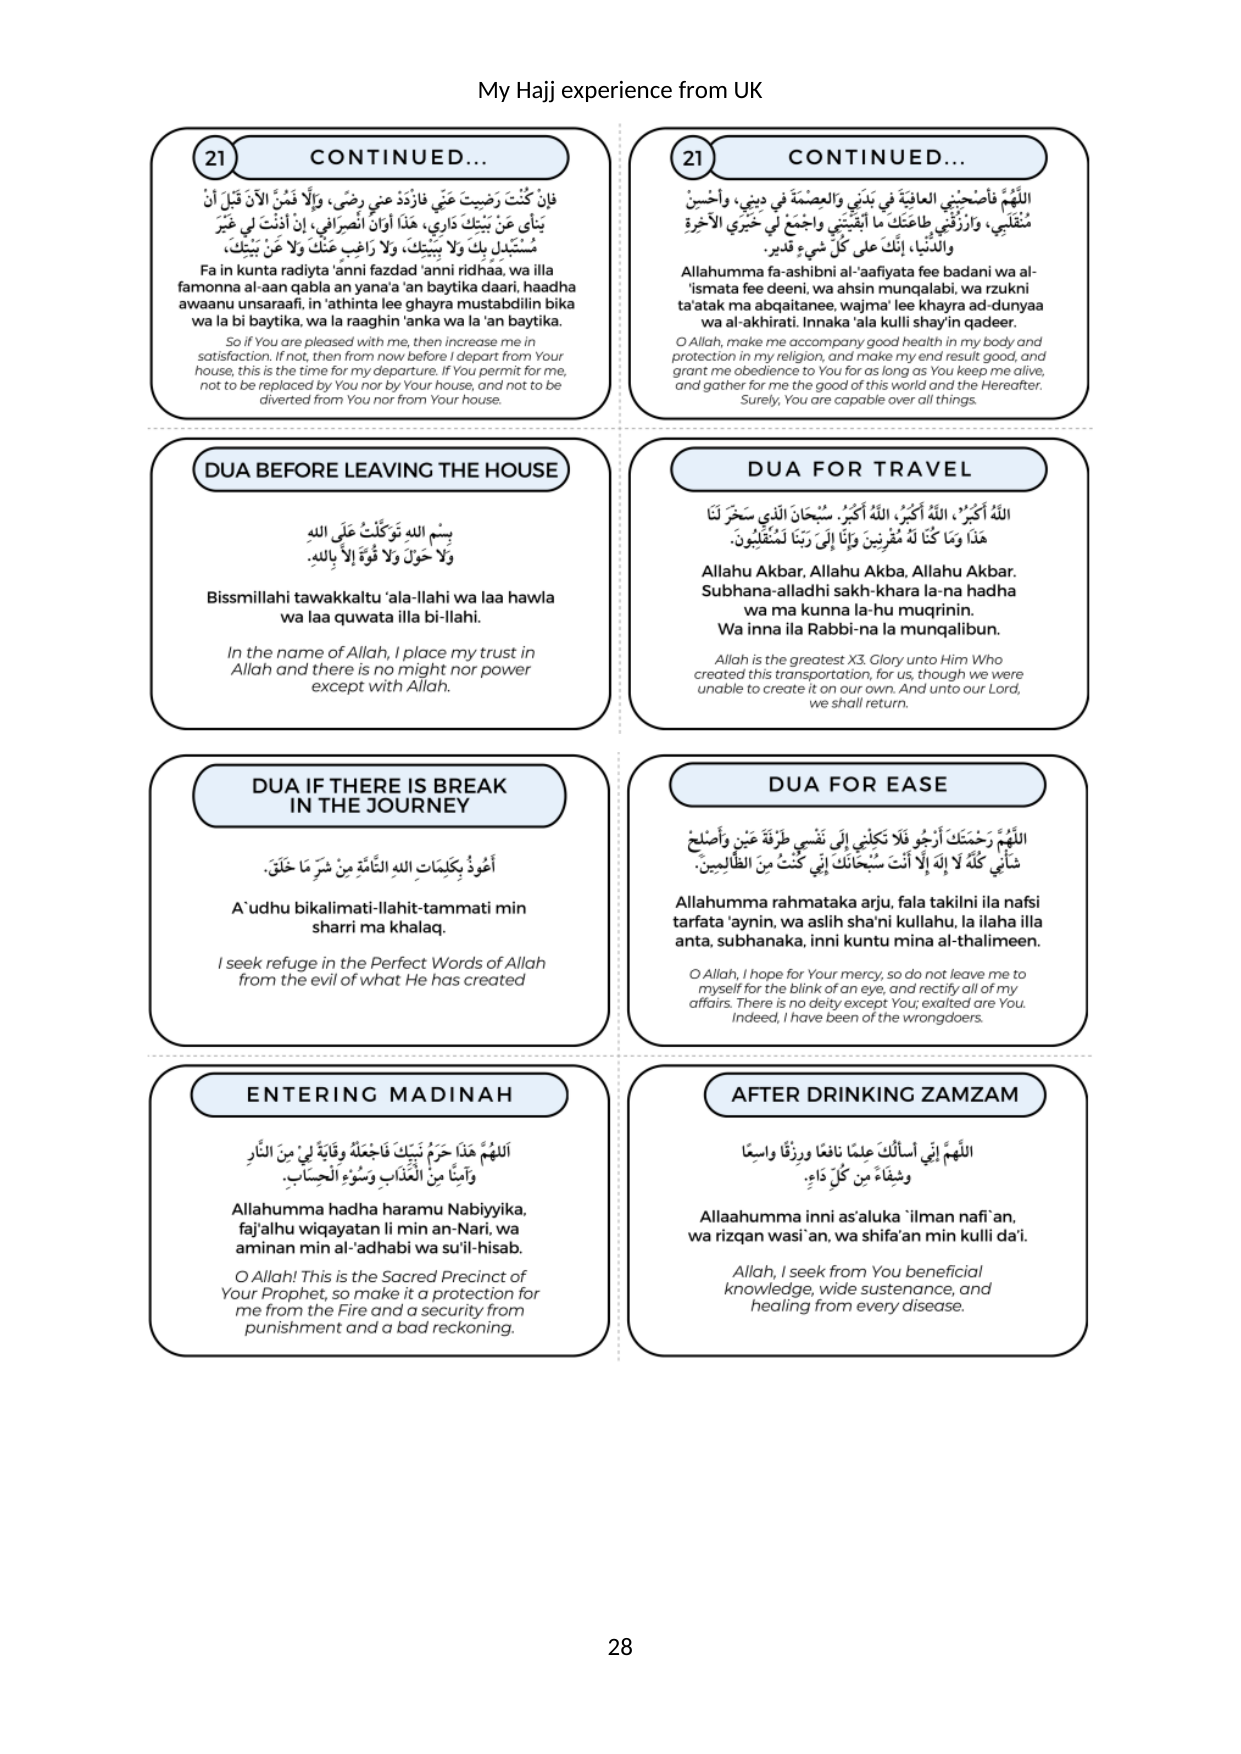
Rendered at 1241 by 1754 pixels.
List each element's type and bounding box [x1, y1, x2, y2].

picture [147, 752, 1093, 1364]
picture [147, 123, 1093, 734]
